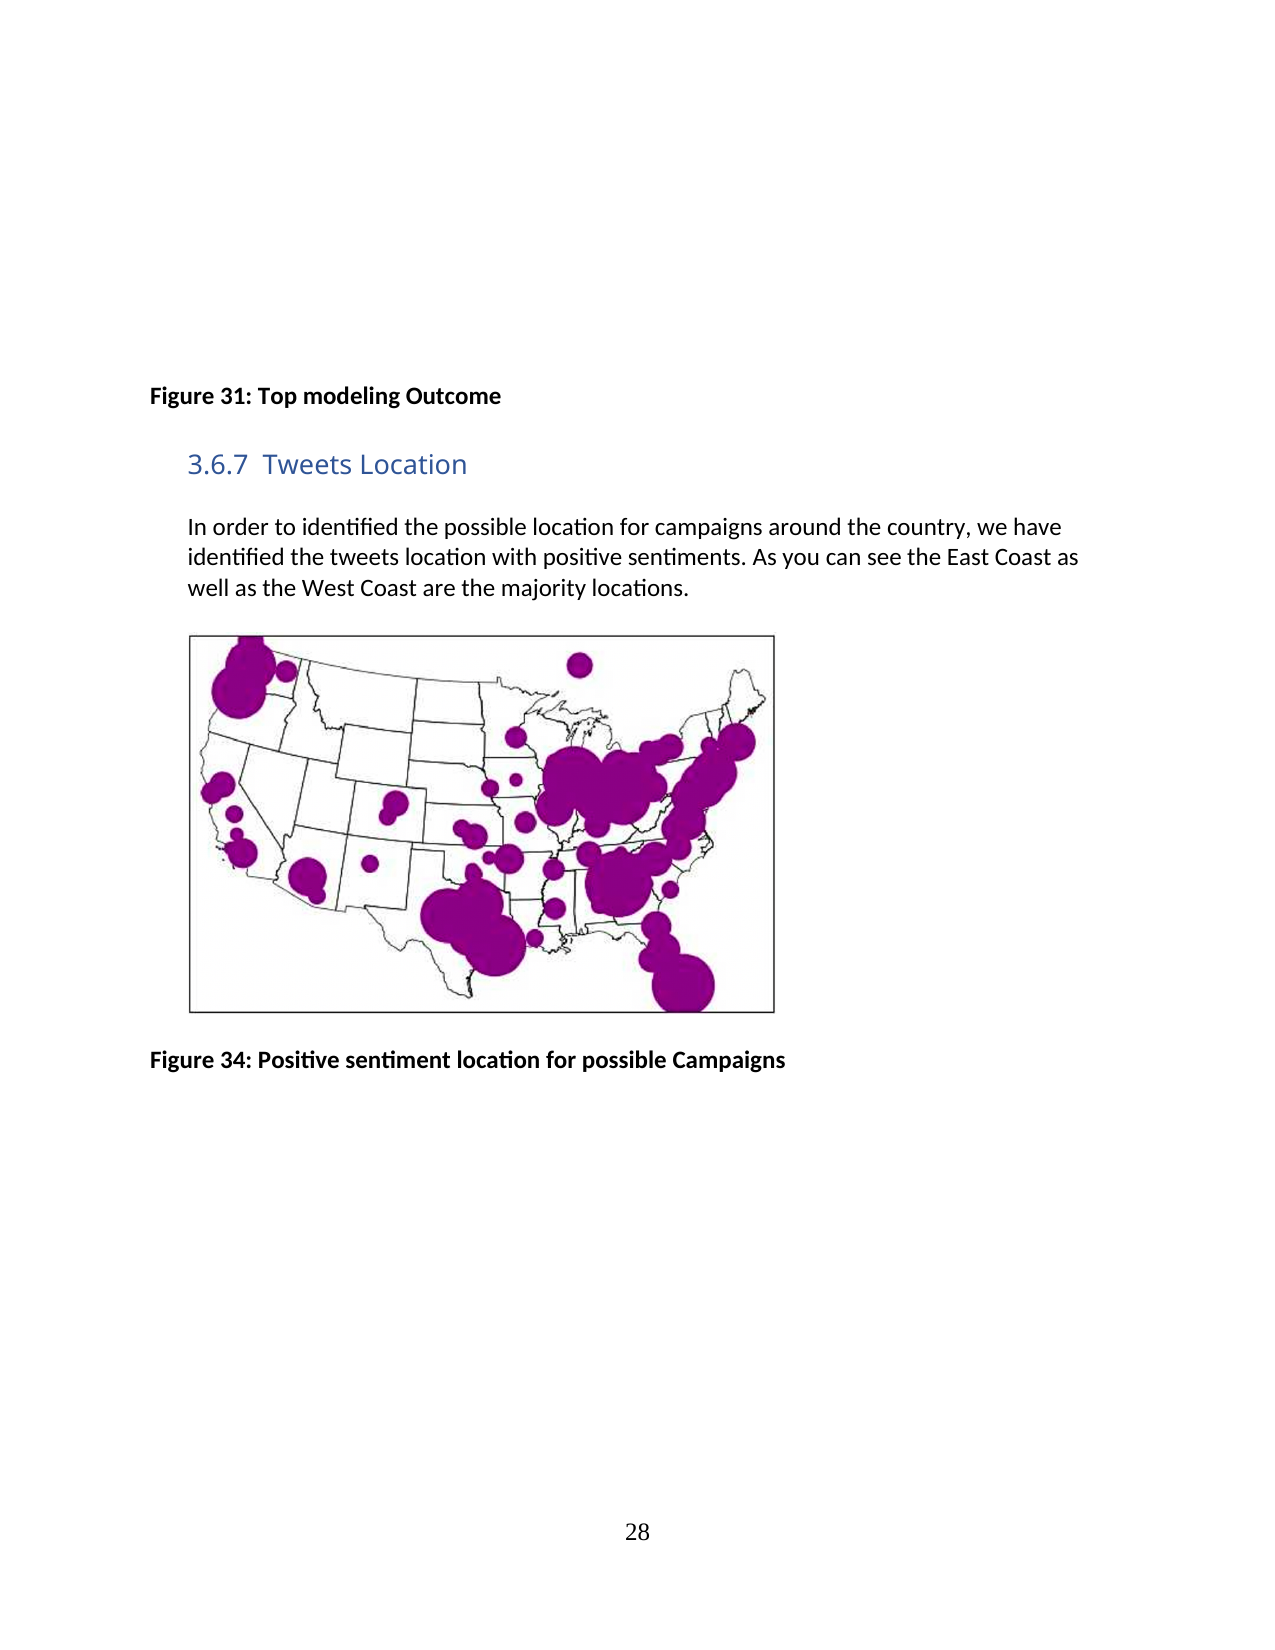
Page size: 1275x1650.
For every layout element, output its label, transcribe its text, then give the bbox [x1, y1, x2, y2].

picture [187, 632, 777, 1014]
text Figure 31: Top modeling Outcome [150, 380, 1125, 411]
text Figure 34: Positive sentiment location for possible Campaigns [150, 1044, 1125, 1074]
text In order to identified the possible location for campaigns around the country, we have identified the tweets location with positive sentiments. As you can see the East Coast as well as the West Coast are the majority locations. [187, 511, 1125, 602]
subtitle Tweets Location [187, 445, 1125, 482]
